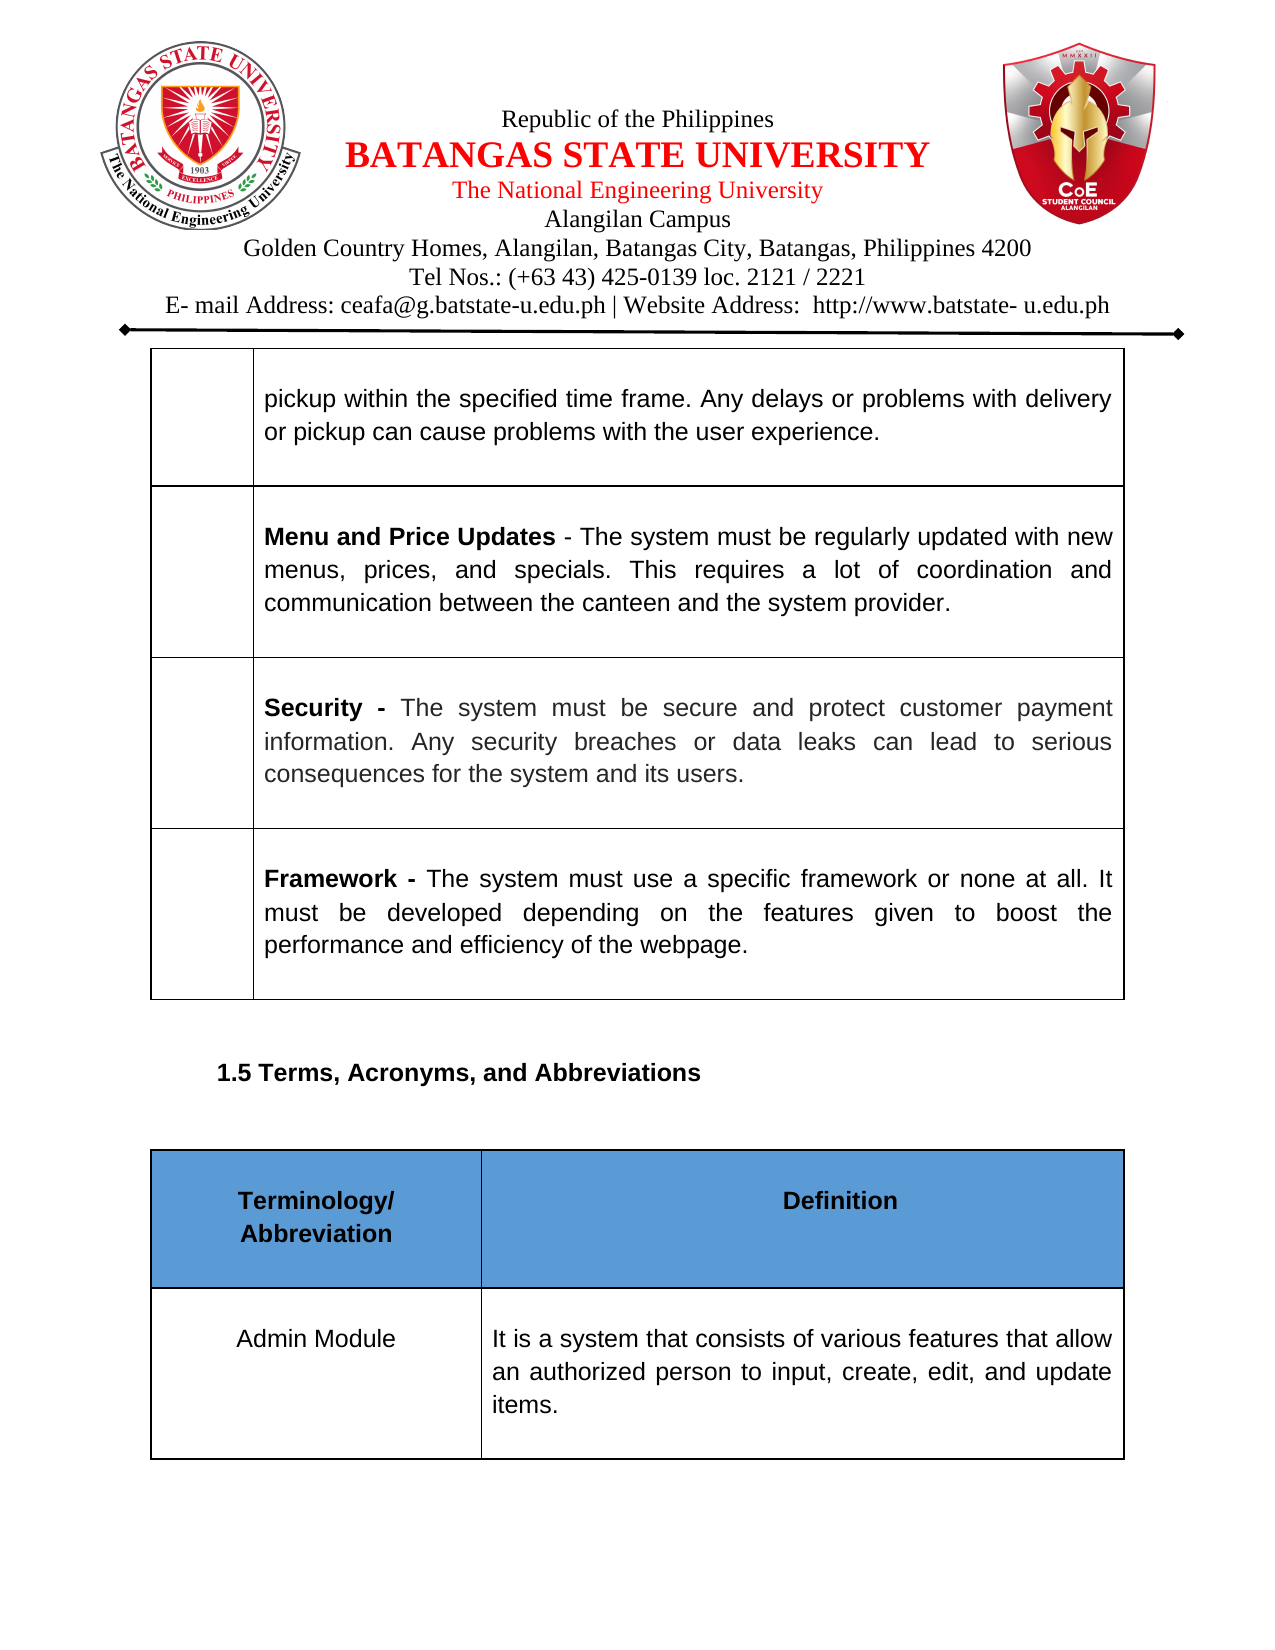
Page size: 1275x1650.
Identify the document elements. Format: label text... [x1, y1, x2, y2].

table_cell Security - The system must be secure and protect customer payment information. Any security breaches or data leaks can lead to serious consequences for the system and its users. [254, 658, 1123, 827]
picture [100, 41, 301, 230]
picture [957, 12, 1204, 258]
table_cell [152, 487, 253, 656]
table_cell [152, 349, 253, 485]
table_cell [152, 829, 253, 998]
table_cell Admin Module [152, 1289, 481, 1458]
table_cell Framework - The system must use a specific framework or none at all. It must be developed depending on the features given to boost the performance and efficiency of the webpage. [254, 829, 1123, 998]
text 1.5 Terms, Acronyms, and Abbreviations [217, 1058, 1125, 1087]
table_cell It is a system that consists of various features that allow an authorized person to input, create, edit, and update items. [482, 1289, 1123, 1458]
table_cell [152, 658, 253, 827]
table_cell Menu and Price Updates - The system must be regularly updated with new menus, prices, and specials. This requires a lot of coordination and communication between the canteen and the system provider. [254, 487, 1123, 656]
table_header Definition [482, 1151, 1123, 1287]
table_header Terminology/Abbreviation [152, 1151, 481, 1287]
